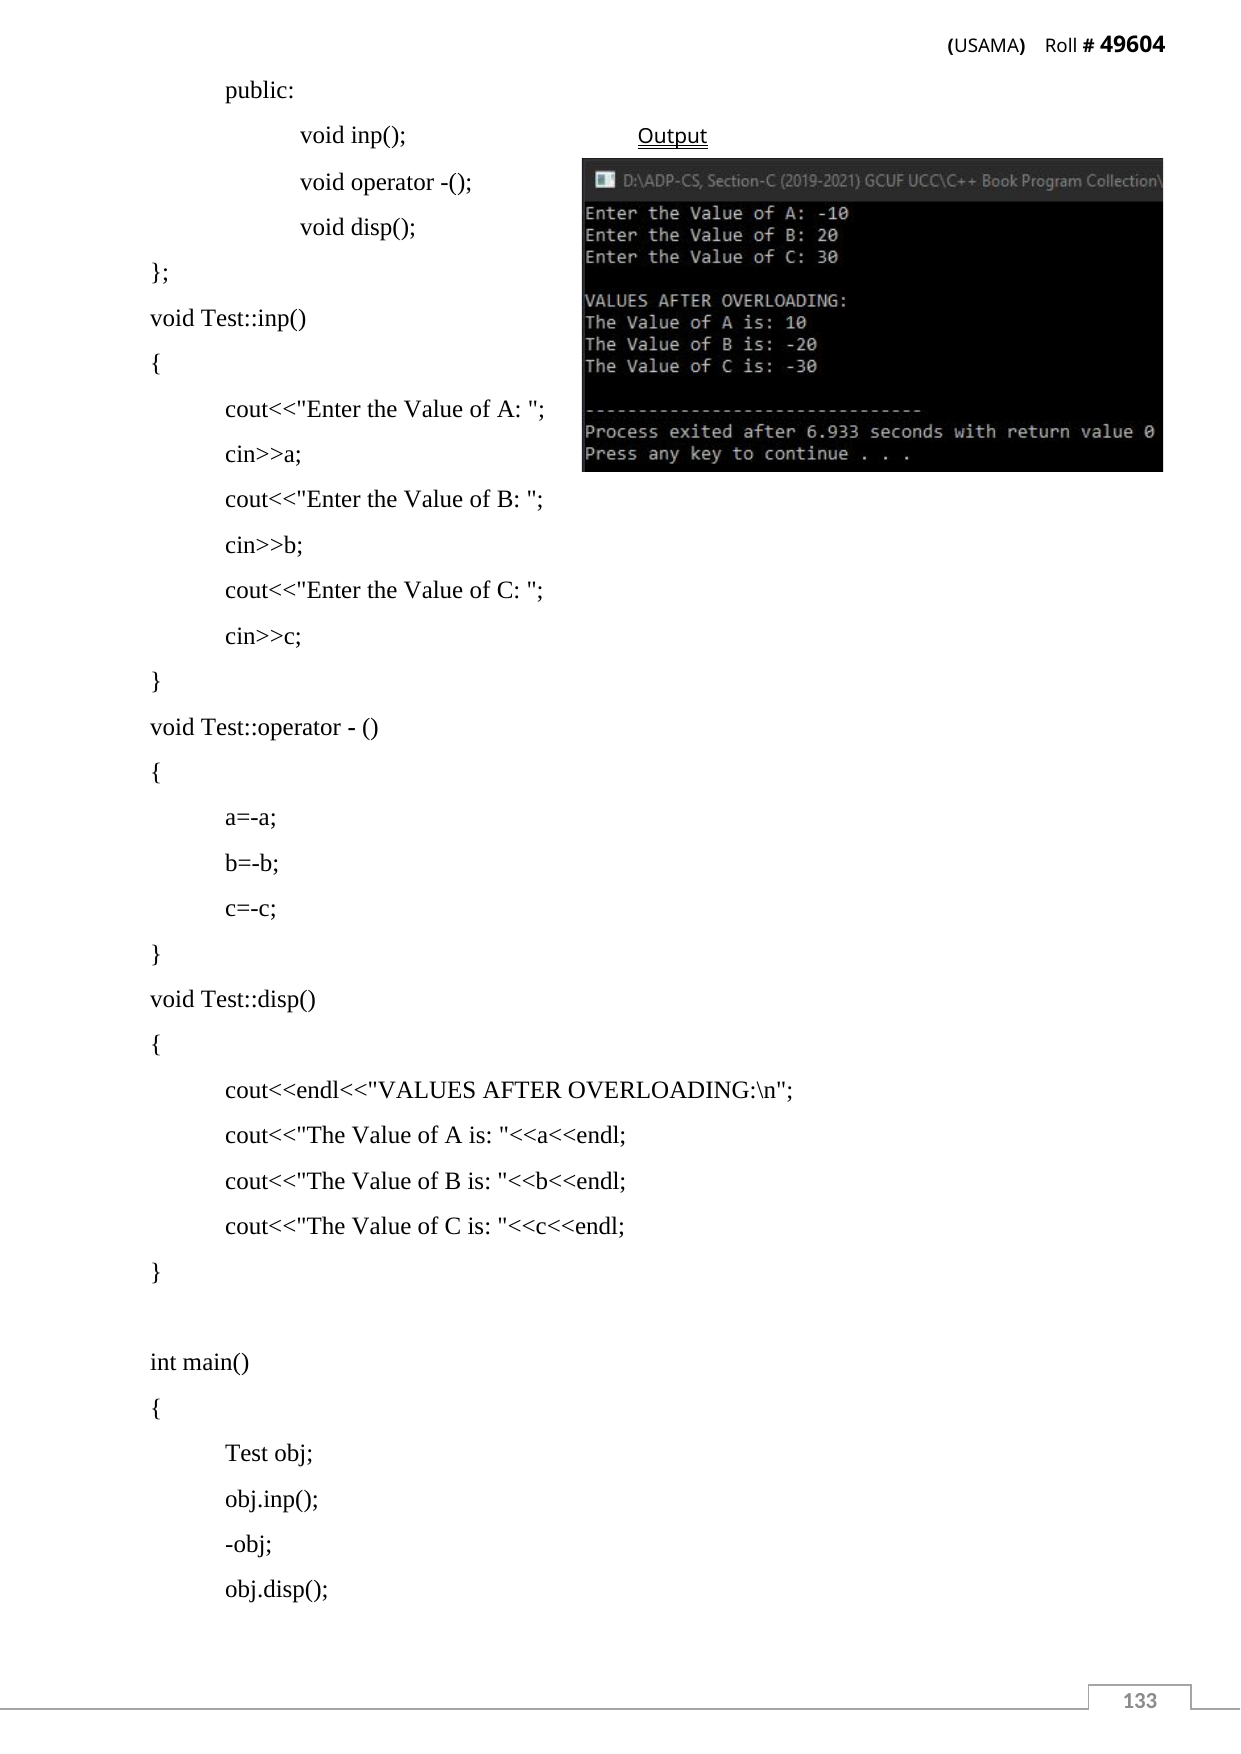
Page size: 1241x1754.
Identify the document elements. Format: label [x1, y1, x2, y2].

picture [581, 158, 1164, 472]
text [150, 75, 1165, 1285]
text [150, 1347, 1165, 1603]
